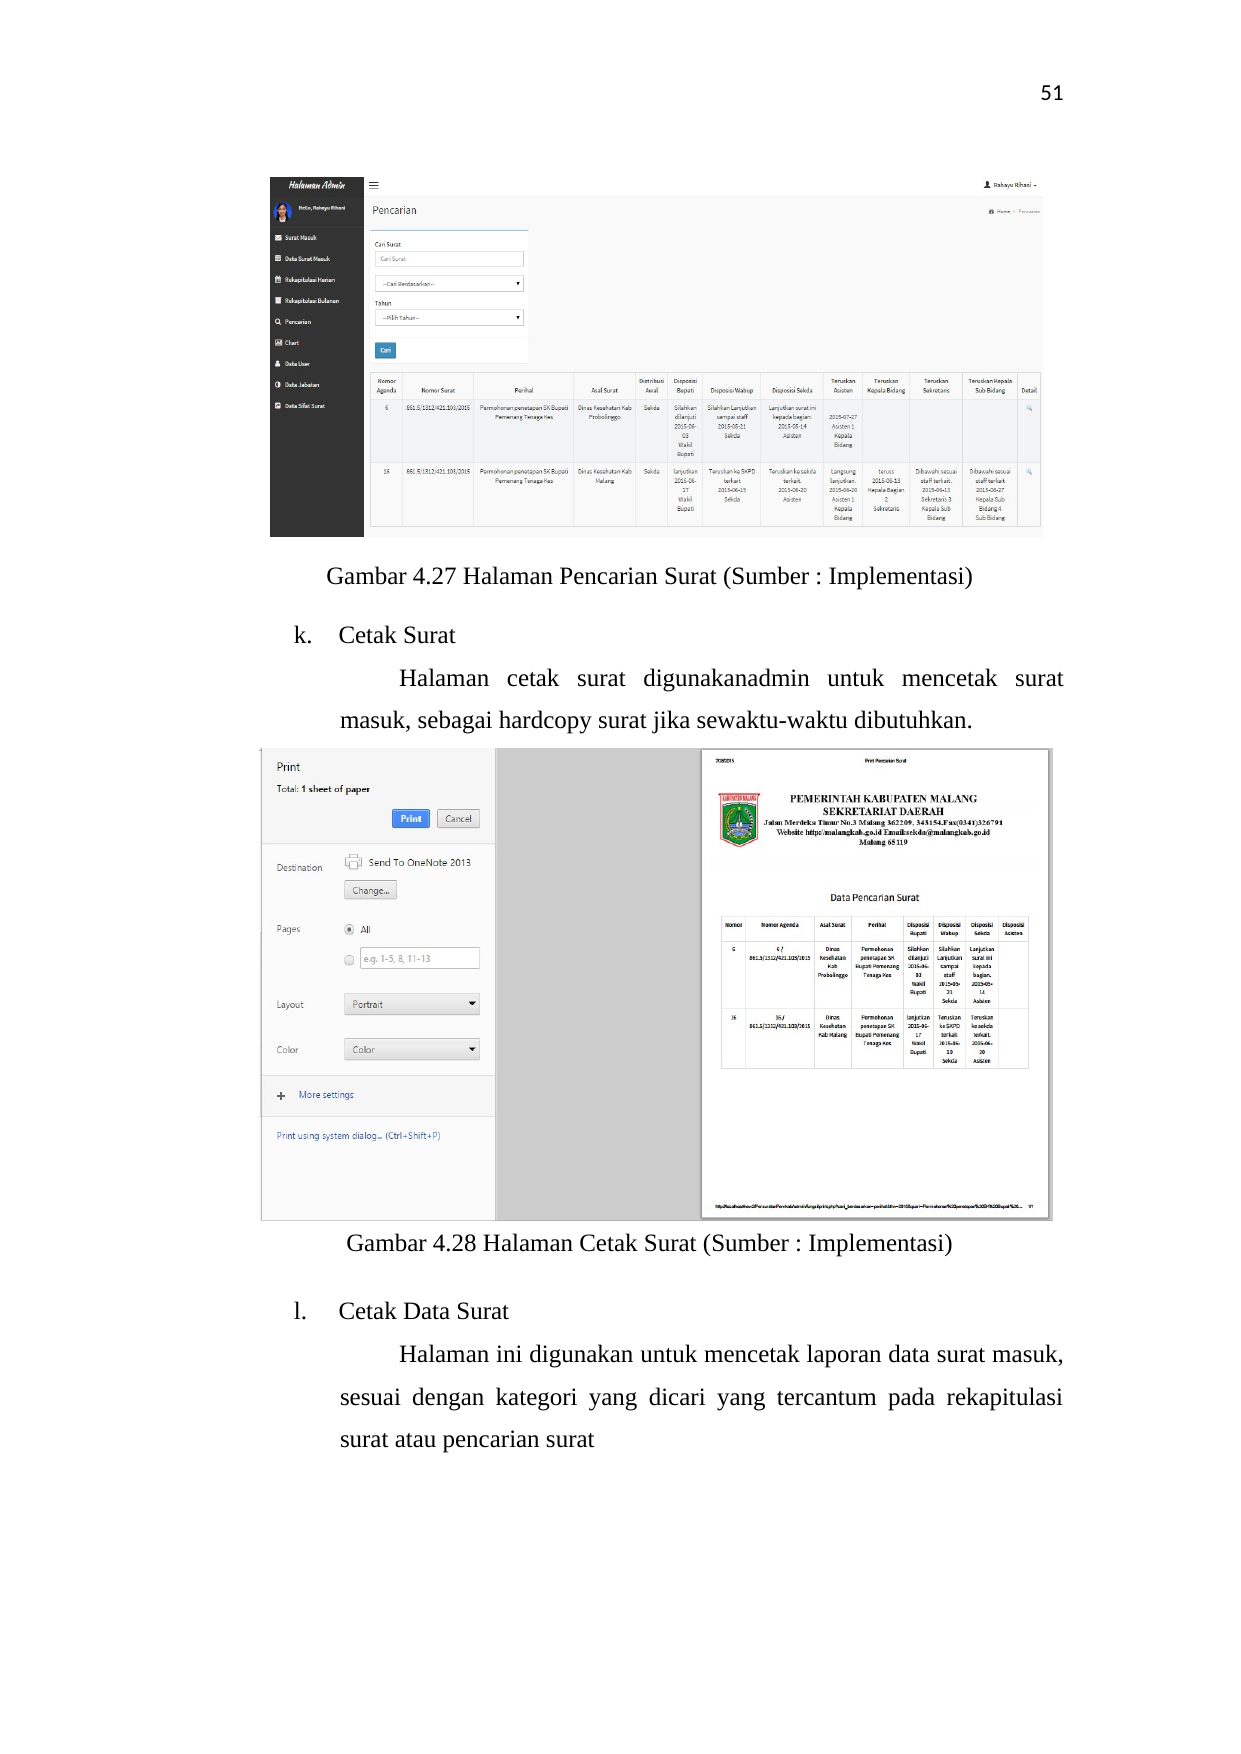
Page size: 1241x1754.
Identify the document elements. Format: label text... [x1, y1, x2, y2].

list Cetak Surat [294, 620, 1064, 649]
text Gambar 4.27 Halaman Pencarian Surat (Sumber : Implementasi) [326, 561, 1064, 589]
text Gambar 4.28 Halaman Cetak Surat (Sumber : Implementasi) [346, 1228, 1064, 1257]
picture [270, 177, 1044, 537]
list Cetak Data Surat [294, 1296, 1064, 1325]
picture [259, 748, 1053, 1221]
text Halaman cetak surat digunakanadmin untuk mencetak surat masuk, sebagai hardcopy surat jika sewaktu-waktu dibutuhkan. [340, 663, 1064, 734]
text Halaman ini digunakan untuk mencetak laporan data surat masuk, sesuai dengan kategori yang dicari yang tercantum pada rekapitulasi surat atau pencarian surat [340, 1339, 1064, 1453]
